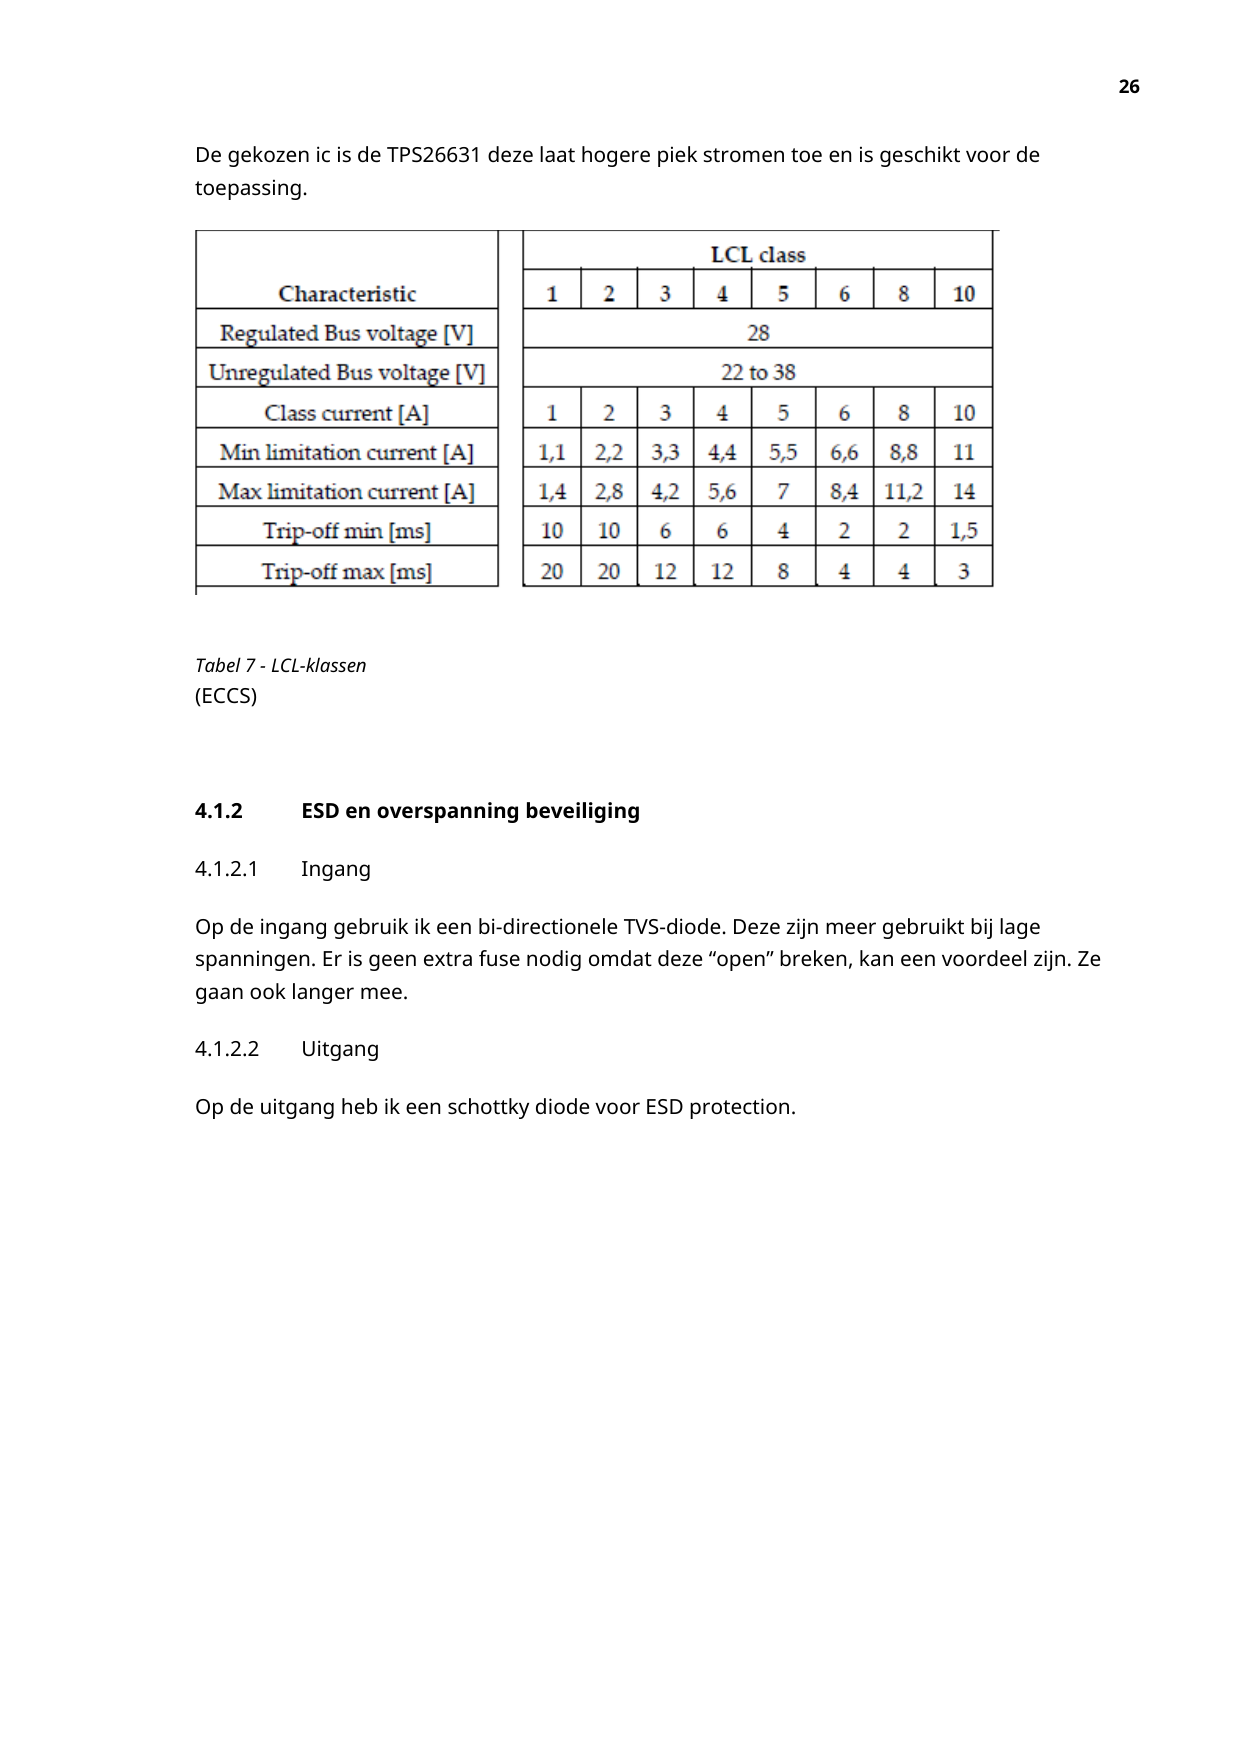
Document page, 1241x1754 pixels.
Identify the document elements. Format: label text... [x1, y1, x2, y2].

text Op de uitgang heb ik een schottky diode voor ESD protection. [195, 1092, 1122, 1121]
subtitle ESD en overspanning beveiliging [195, 797, 1122, 825]
text Op de ingang gebruik ik een bi-directionele TVS-diode. Deze zijn meer gebruikt bij lage spanningen. Er is geen extra fuse nodig omdat deze “open” breken, kan een voordeel zijn. Ze gaan ook langer mee. [195, 912, 1122, 1005]
subtitle Ingang [195, 854, 1122, 883]
subtitle Uitgang [195, 1034, 1122, 1063]
picture [194, 230, 1000, 595]
text Tabel 7 - LCL-klassen [195, 652, 1122, 678]
